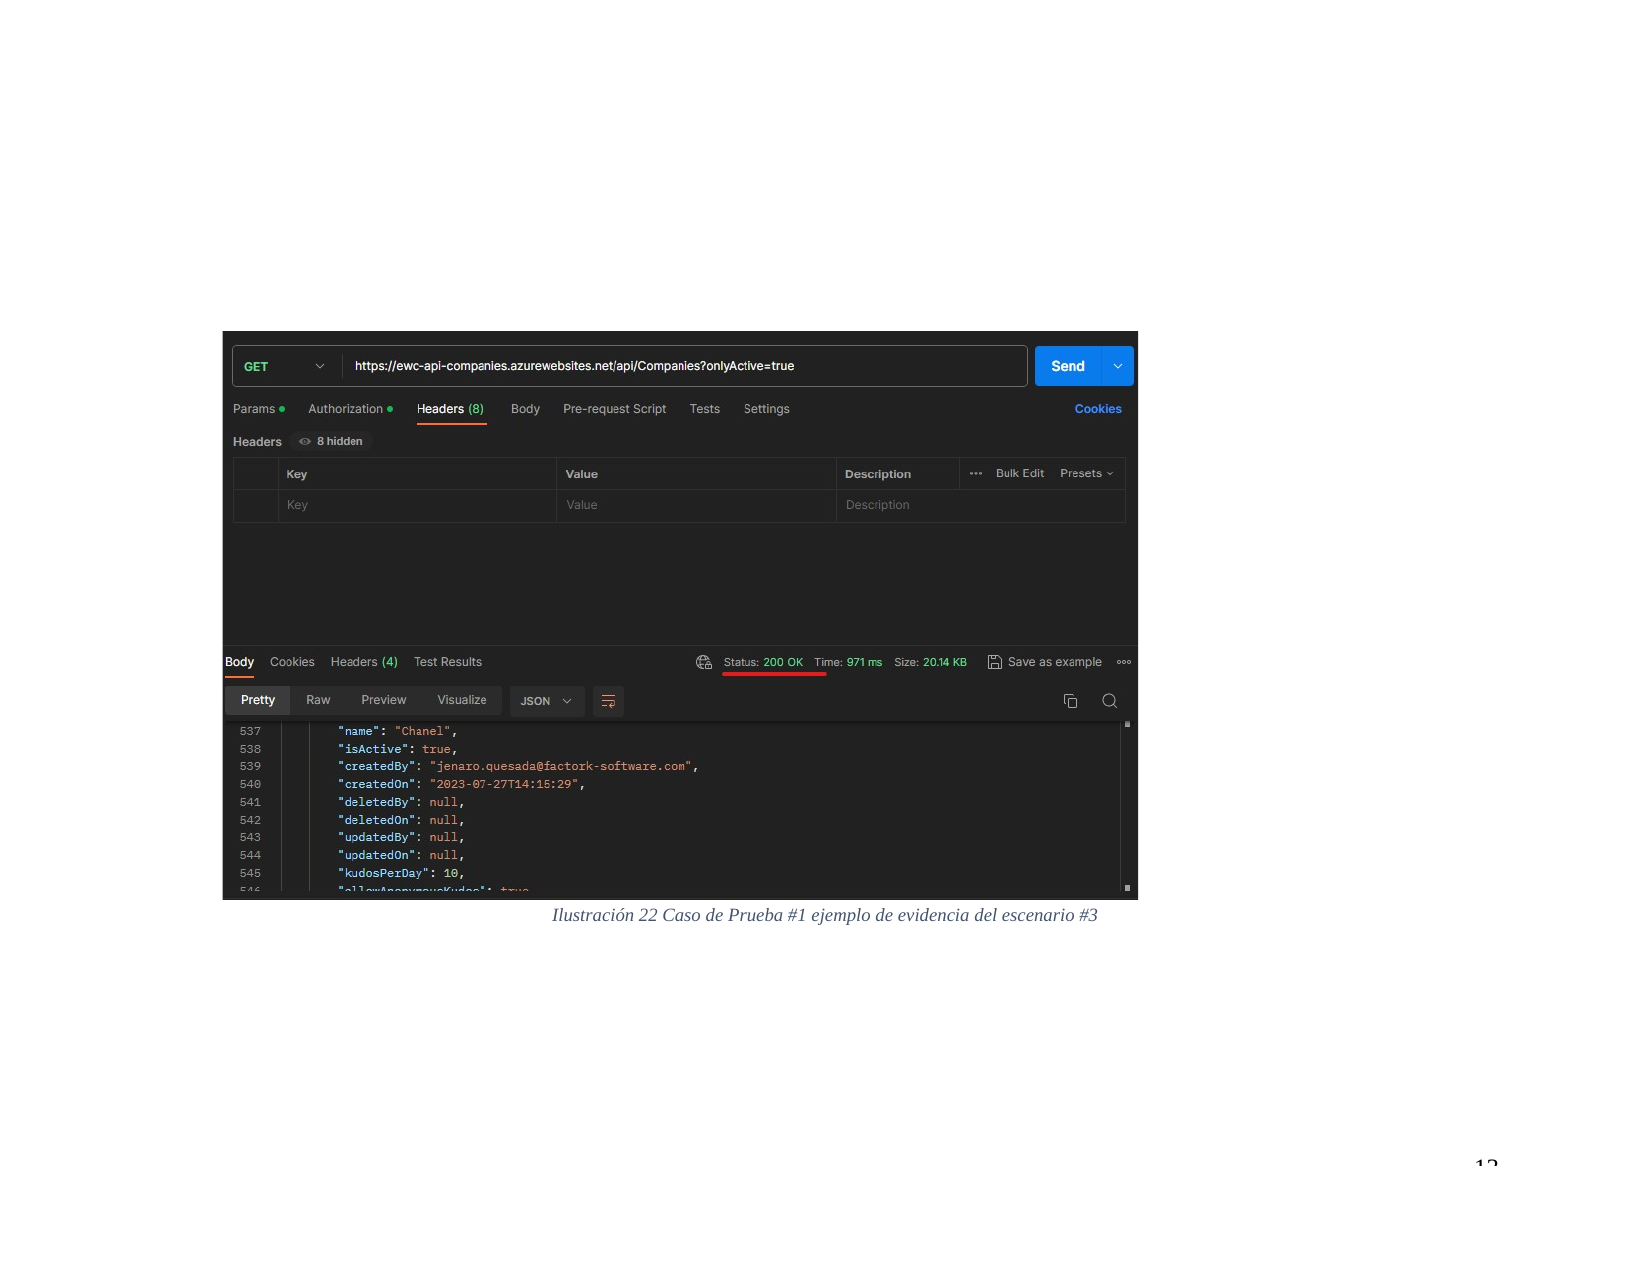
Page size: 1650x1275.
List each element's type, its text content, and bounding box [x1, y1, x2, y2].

picture [222, 331, 1139, 900]
text Ilustración 22 Caso de Prueba #1 ejemplo de evidencia del escenario #3 [552, 903, 1414, 925]
